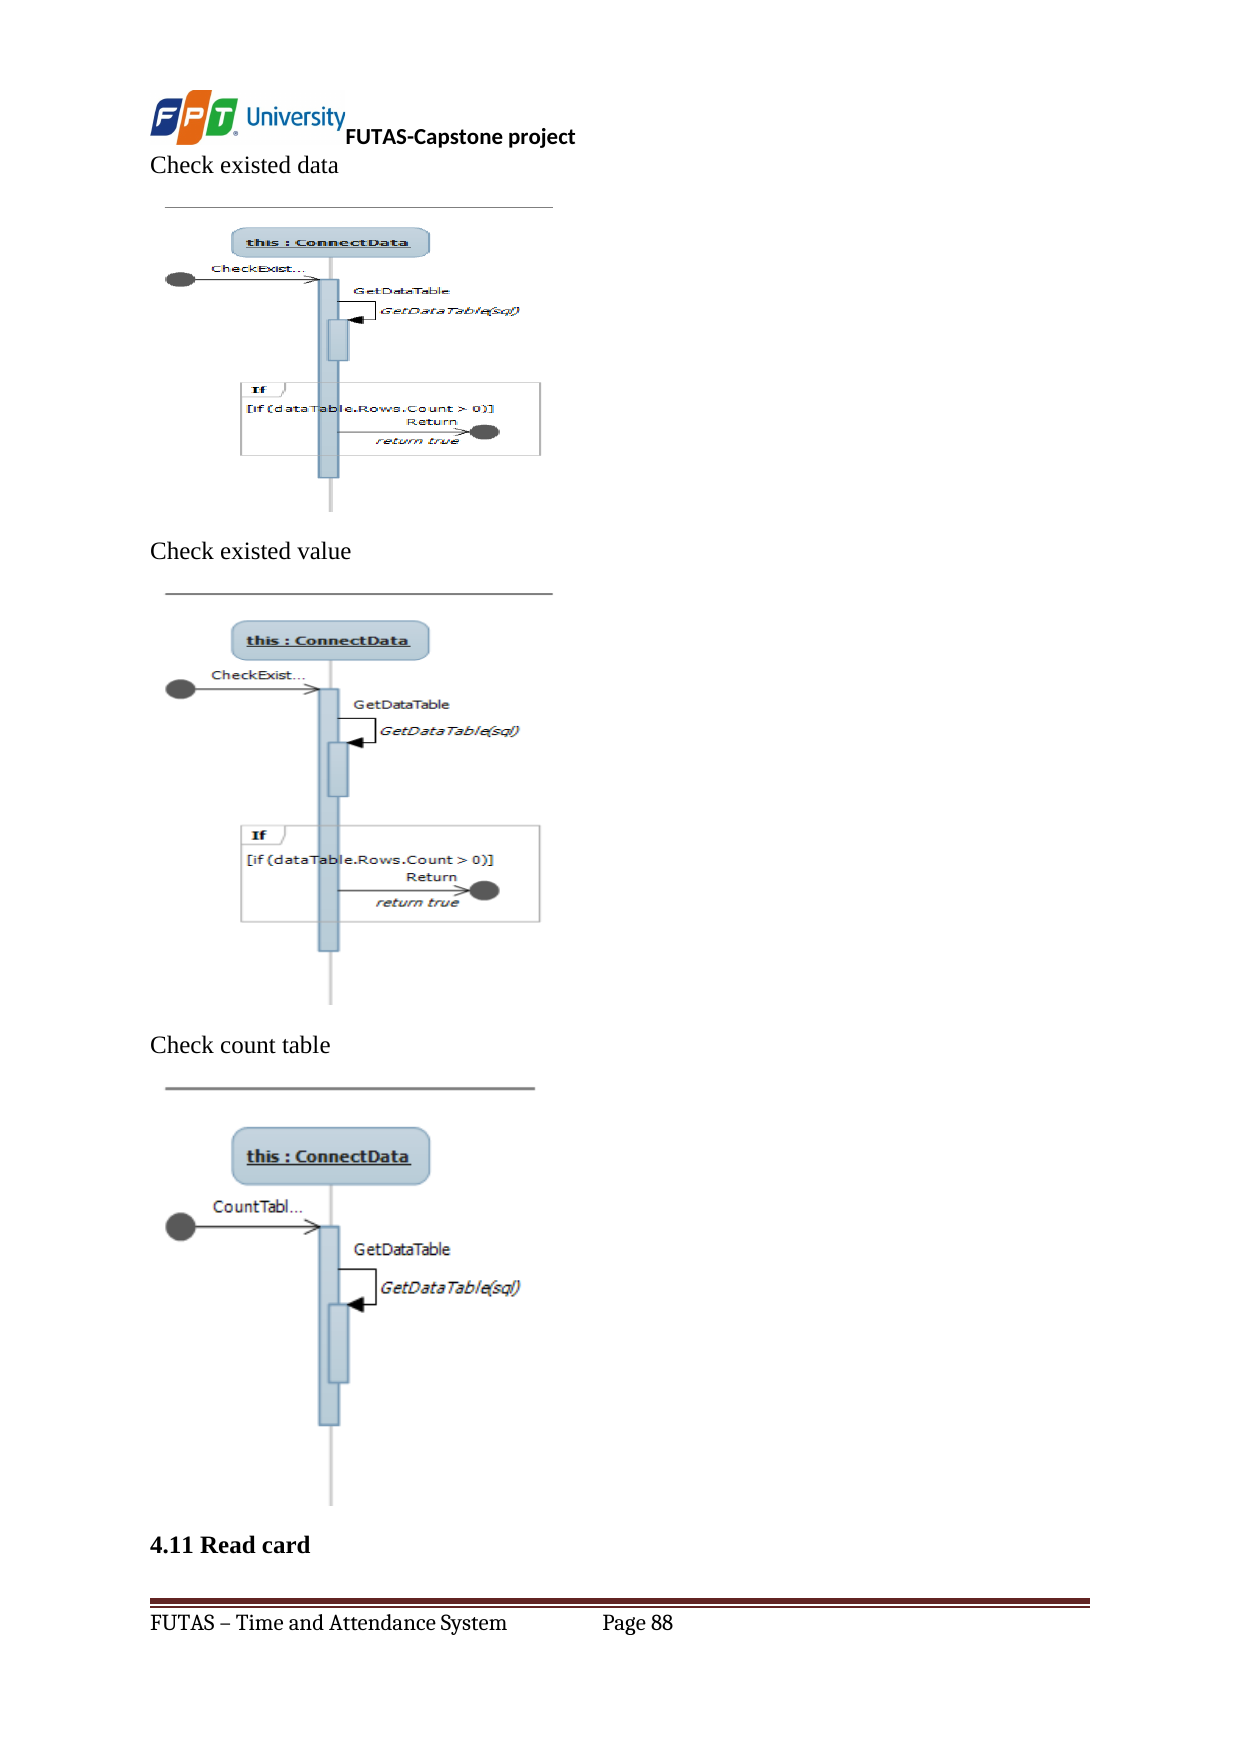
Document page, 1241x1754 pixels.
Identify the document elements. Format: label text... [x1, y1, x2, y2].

picture [150, 90, 346, 145]
picture [150, 590, 614, 1005]
text Check existed value [150, 536, 1090, 565]
text Check count table [150, 1030, 1090, 1058]
text Check existed data [150, 150, 1090, 179]
picture [150, 204, 685, 512]
picture [150, 1083, 612, 1506]
text 4.11 Read card [150, 1530, 1090, 1559]
